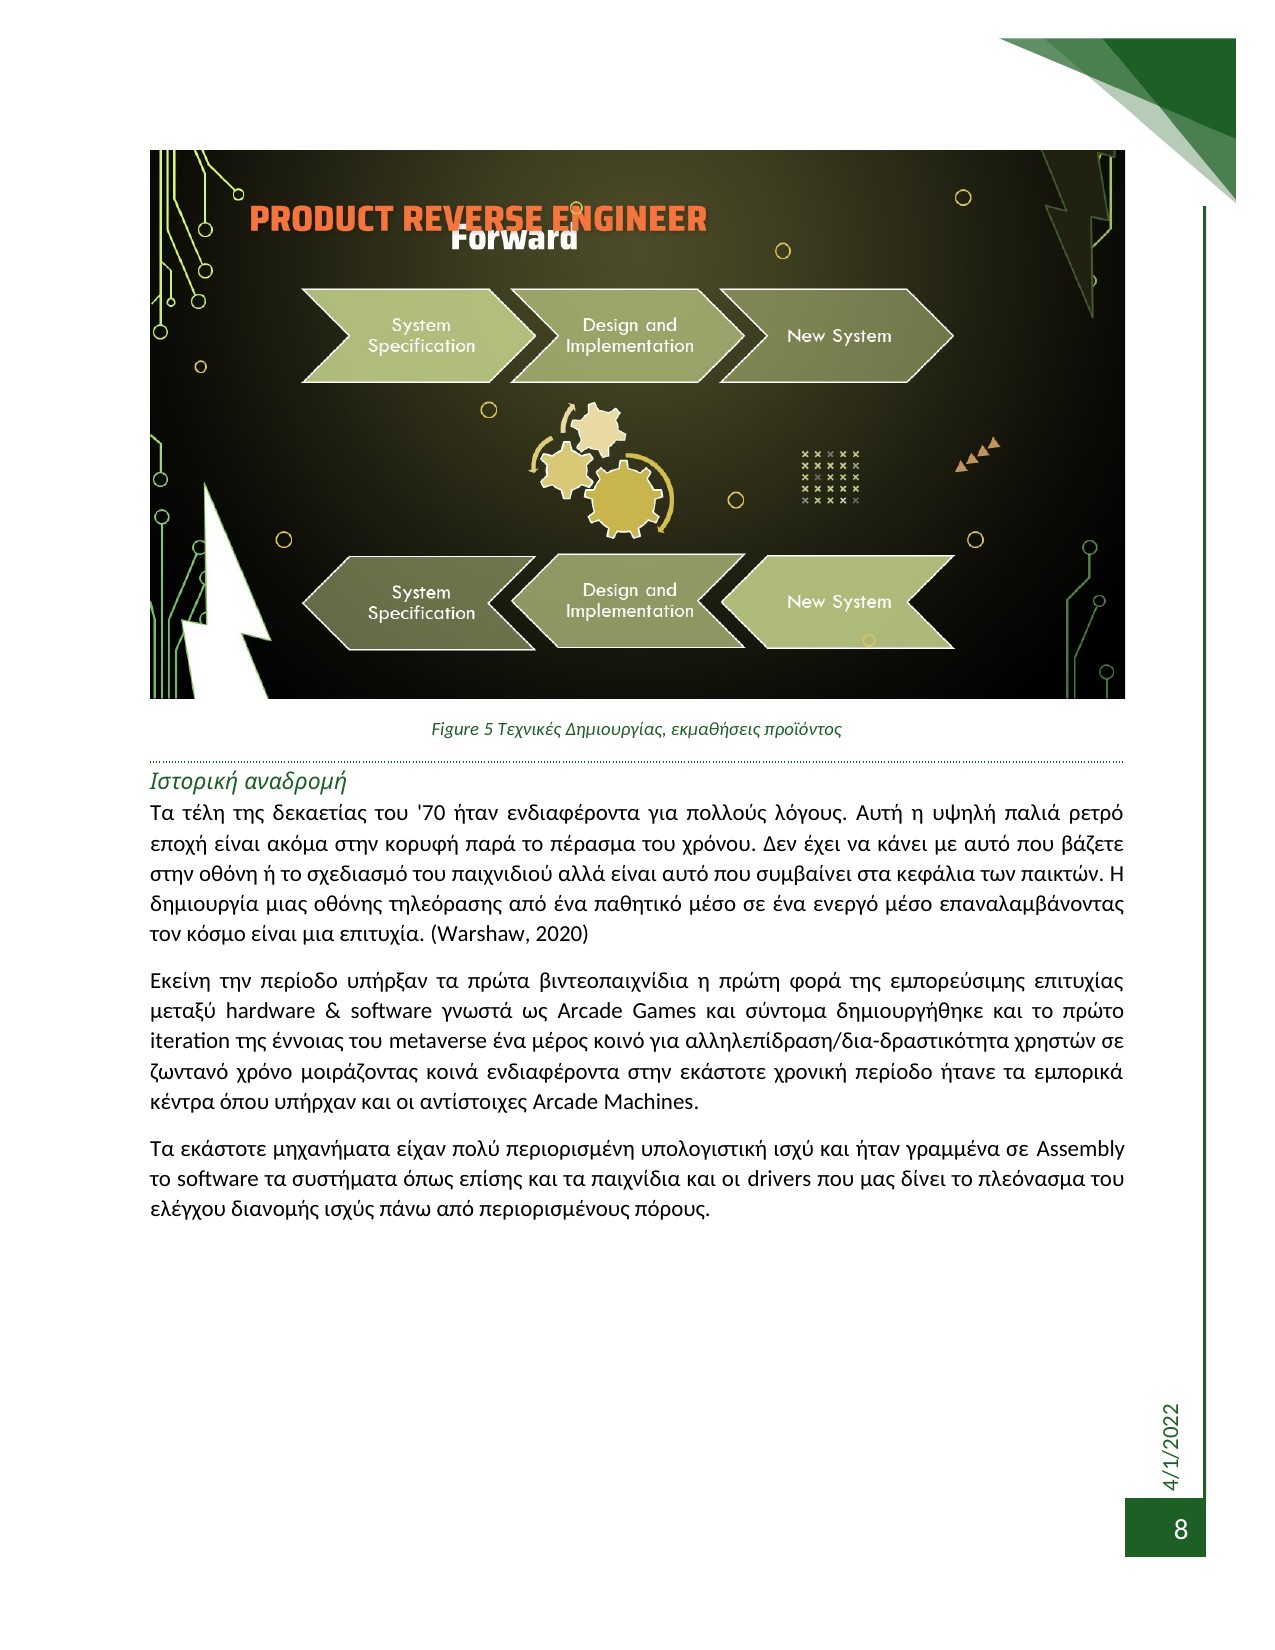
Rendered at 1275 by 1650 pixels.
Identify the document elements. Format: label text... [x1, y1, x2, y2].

picture [150, 38, 1236, 699]
text Εκείνη την περίοδο υπήρξαν τα πρώτα βιντεοπαιχνίδια η πρώτη φορά της εμπορεύσιμης επιτυχίας μεταξύ hardware & software γνωστά ως Arcade Games και σύντομα δημιουργήθηκε και το πρώτο iteration της έννοιας του metaverse ένα μέρος κοινό για αλληλεπίδραση/δια-δραστικότητα χρηστών σε ζωντανό χρόνο μοιράζοντας κοινά ενδιαφέροντα στην εκάστοτε χρονική περίοδο ήτανε τα εμπορικά κέντρα όπου υπήρχαν και οι αντίστοιχες Arcade Machines. [150, 966, 1125, 1115]
subtitle Ιστορική αναδρομή [150, 761, 1125, 796]
text Τα εκάστοτε μηχανήματα είχαν πολύ περιορισμένη υπολογιστική ισχύ και ήταν γραμμένα σε Assembly το software τα συστήματα όπως επίσης και τα παιχνίδια και οι drivers που μας δίνει το πλεόνασμα του ελέγχου διανομής ισχύς πάνω από περιορισμένους πόρους. [150, 1134, 1125, 1222]
text Τα τέλη της δεκαετίας του '70 ήταν ενδιαφέροντα για πολλούς λόγους. Αυτή η υψηλή παλιά ρετρό εποχή είναι ακόμα στην κορυφή παρά το πέρασμα του χρόνου. Δεν έχει να κάνει με αυτό που βάζετε στην οθόνη ή το σχεδιασμό του παιχνιδιού αλλά είναι αυτό που συμβαίνει στα κεφάλια των παικτών. Η δημιουργία μιας οθόνης τηλεόρασης από ένα παθητικό μέσο σε ένα ενεργό μέσο επαναλαμβάνοντας τον κόσμο είναι μια επιτυχία. [150, 798, 1125, 947]
